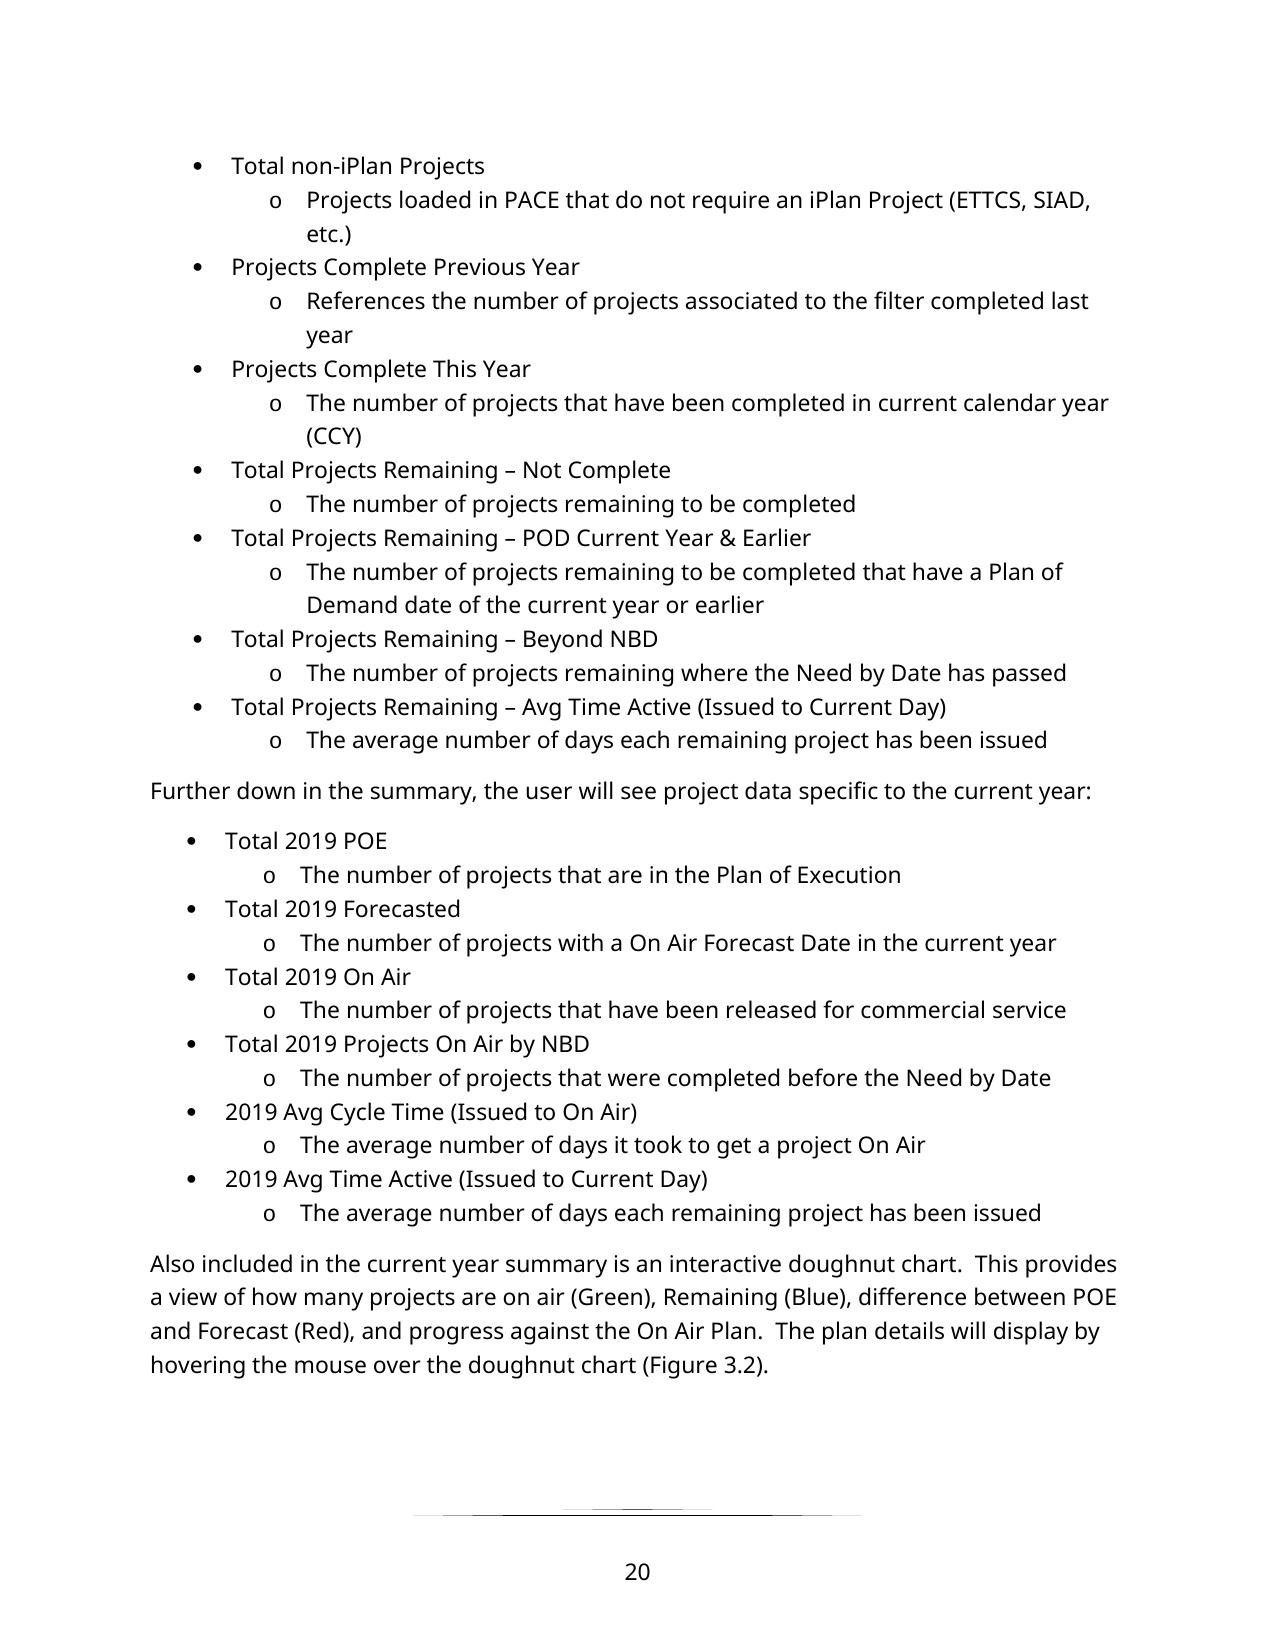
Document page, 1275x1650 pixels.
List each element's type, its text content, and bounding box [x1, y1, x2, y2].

list Total Projects Remaining – Not Complete [193, 454, 1125, 485]
list Total 2019 On Air [187, 961, 1125, 992]
list Total Projects Remaining – POD Current Year & Earlier [193, 522, 1125, 553]
list The number of projects that are in the Plan of Execution [262, 859, 1125, 890]
list Total Projects Remaining – Beyond NBD [193, 623, 1125, 654]
list Total 2019 POE [187, 825, 1125, 857]
list 2019 Avg Cycle Time (Issued to On Air) [187, 1096, 1125, 1127]
text Further down in the summary, the user will see project data specific to the current year: [150, 775, 1125, 806]
list The number of projects remaining where the Need by Date has passed [268, 657, 1125, 688]
list Projects Complete This Year [193, 353, 1125, 384]
list The average number of days each remaining project has been issued [262, 1197, 1125, 1228]
list The number of projects that were completed before the Need by Date [262, 1062, 1125, 1093]
list Total 2019 Forecasted [187, 893, 1125, 924]
text Also included in the current year summary is an interactive doughnut chart. This provides a view of how many projects are on air (Green), Remaining (Blue), difference between POE and Forecast (Red), and progress against the On Air Plan. The plan details will display by hovering the mouse over the doughnut chart (Figure 3.2). [150, 1248, 1125, 1380]
list Projects Complete Previous Year [193, 251, 1125, 283]
list Total Projects Remaining – Avg Time Active (Issued to Current Day) [193, 691, 1125, 722]
list The average number of days it took to get a project On Air [262, 1129, 1125, 1161]
list The number of projects that have been released for commercial service [262, 994, 1125, 1026]
list 2019 Avg Time Active (Issued to Current Day) [187, 1163, 1125, 1194]
list Total 2019 Projects On Air by NBD [187, 1028, 1125, 1059]
list The average number of days each remaining project has been issued [268, 724, 1125, 756]
list References the number of projects associated to the filter completed last year [268, 285, 1125, 350]
list Total non-iPlan Projects [193, 150, 1125, 181]
list The number of projects with a On Air Forecast Date in the current year [262, 927, 1125, 958]
list The number of projects that have been completed in current calendar year (CCY) [268, 386, 1125, 452]
list Projects loaded in PACE that do not require an iPlan Project (ETTCS, SIAD, etc.) [268, 184, 1125, 249]
list The number of projects remaining to be completed [268, 488, 1125, 519]
list The number of projects remaining to be completed that have a Plan of Demand date of the current year or earlier [268, 555, 1125, 621]
